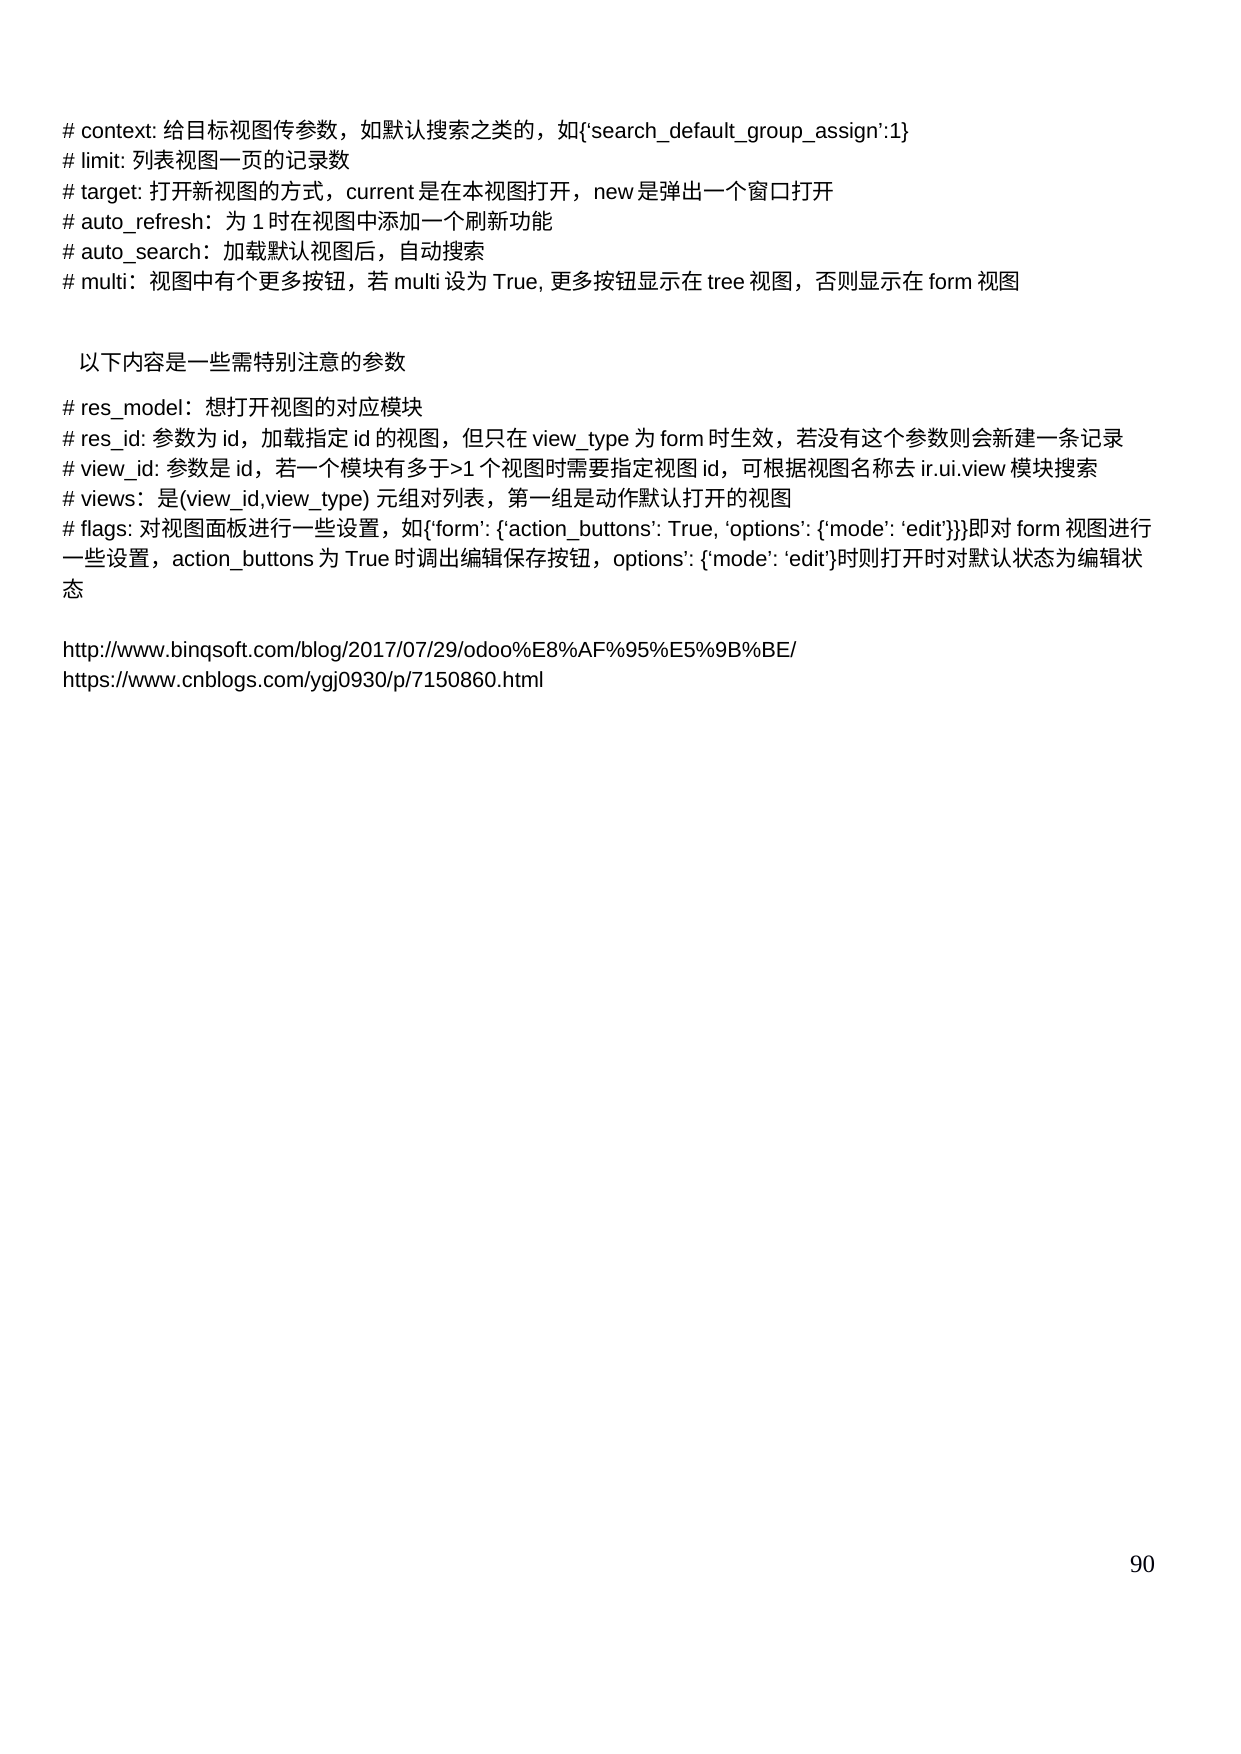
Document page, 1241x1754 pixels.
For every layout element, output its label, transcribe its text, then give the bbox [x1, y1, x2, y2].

text # flags: 对视图面板进行一些设置，如{‘form’: {‘action_buttons’: True, ‘options’: {‘mode’: ‘edit’}}}即对form视图进行一些设置，action_buttons为True时调出编辑保存按钮，options’: {‘mode’: ‘edit’}时则打开时对默认状态为编辑状态 [62, 516, 1155, 602]
text # context: 给目标视图传参数，如默认搜索之类的，如{‘search_default_group_assign’:1} [62, 118, 1155, 143]
text https://www.cnblogs.com/ygj0930/p/7150860.html [62, 667, 1155, 692]
text # view_id: 参数是id，若一个模块有多于>1个视图时需要指定视图id，可根据视图名称去ir.ui.view模块搜索 [62, 456, 1155, 481]
text # views：是(view_id,view_type) 元组对列表，第一组是动作默认打开的视图 [62, 486, 1155, 511]
text http://www.binqsoft.com/blog/2017/07/29/odoo%E8%AF%95%E5%9B%BE/ [62, 637, 1155, 662]
text # auto_refresh：为1时在视图中添加一个刷新功能 [62, 209, 1155, 234]
text 以下内容是一些需特别注意的参数 [78, 349, 1139, 375]
text # res_id: 参数为id，加载指定id的视图，但只在view_type为form时生效，若没有这个参数则会新建一条记录 [62, 426, 1155, 451]
text # limit: 列表视图一页的记录数 [62, 148, 1155, 173]
text # res_model：想打开视图的对应模块 [62, 395, 1155, 421]
text # auto_search：加载默认视图后，自动搜索 [62, 239, 1155, 264]
text # target: 打开新视图的方式，current是在本视图打开，new是弹出一个窗口打开 [62, 178, 1155, 204]
text # multi：视图中有个更多按钮，若multi设为True, 更多按钮显示在tree视图，否则显示在form视图 [62, 269, 1155, 294]
